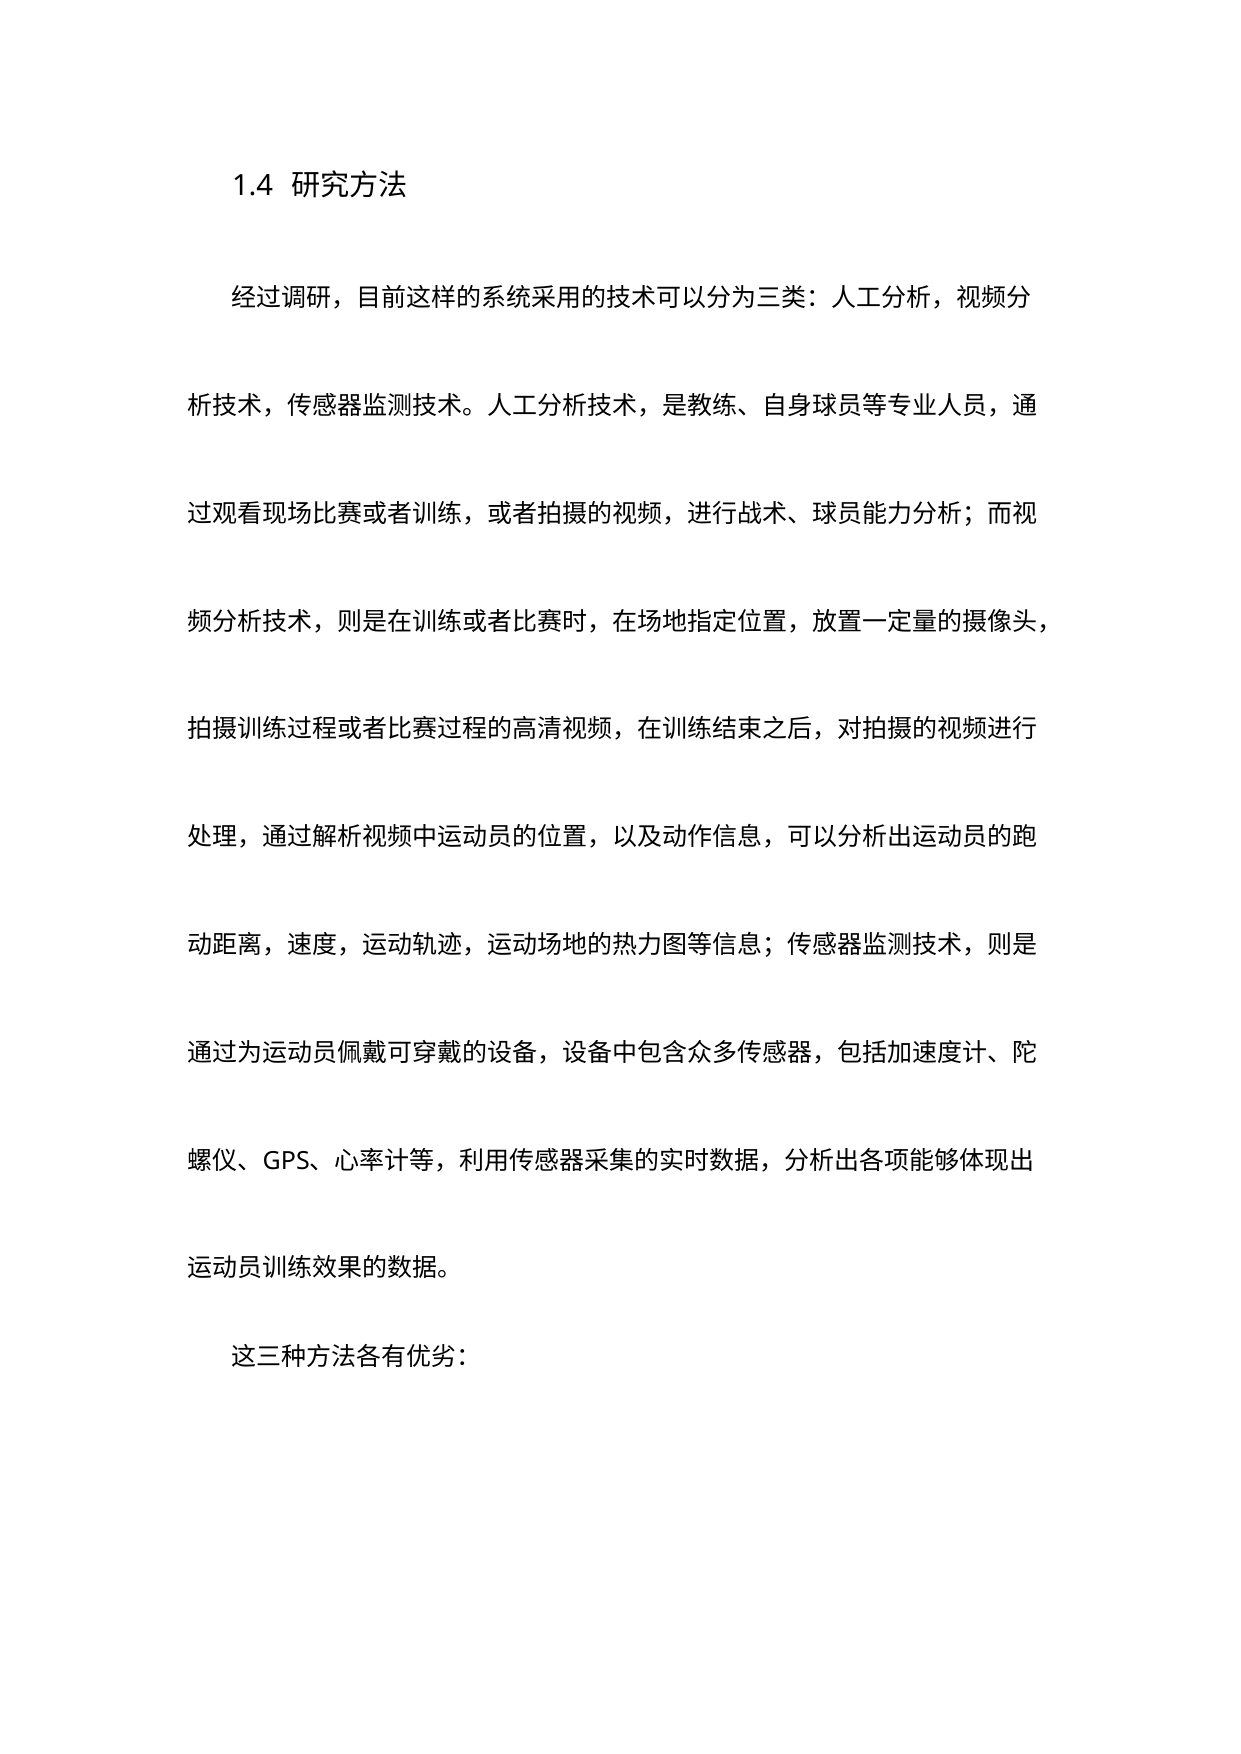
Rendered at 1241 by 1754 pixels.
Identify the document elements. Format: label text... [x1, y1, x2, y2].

text 这三种方法各有优劣： [187, 1322, 1053, 1387]
subtitle 研究方法 [232, 150, 1053, 215]
text 经过调研，目前这样的系统采用的技术可以分为三类：人工分析，视频分析技术，传感器监测技术。人工分析技术，是教练、自身球员等专业人员，通过观看现场比赛或者训练，或者拍摄的视频，进行战术、球员能力分析；而视频分析技术，则是在训练或者比赛时，在场地指定位置，放置一定量的摄像头，拍摄训练过程或者比赛过程的高清视频，在训练结束之后，对拍摄的视频进行处理，通过解析视频中运动员的位置，以及动作信息，可以分析出运动员的跑动距离，速度，运动轨迹，运动场地的热力图等信息；传感器监测技术，则是通过为运动员佩戴可穿戴的设备，设备中包含众多传感器，包括加速度计、陀螺仪、GPS、心率计等，利用传感器采集的实时数据，分析出各项能够体现出运动员训练效果的数据。 [187, 263, 1053, 1298]
